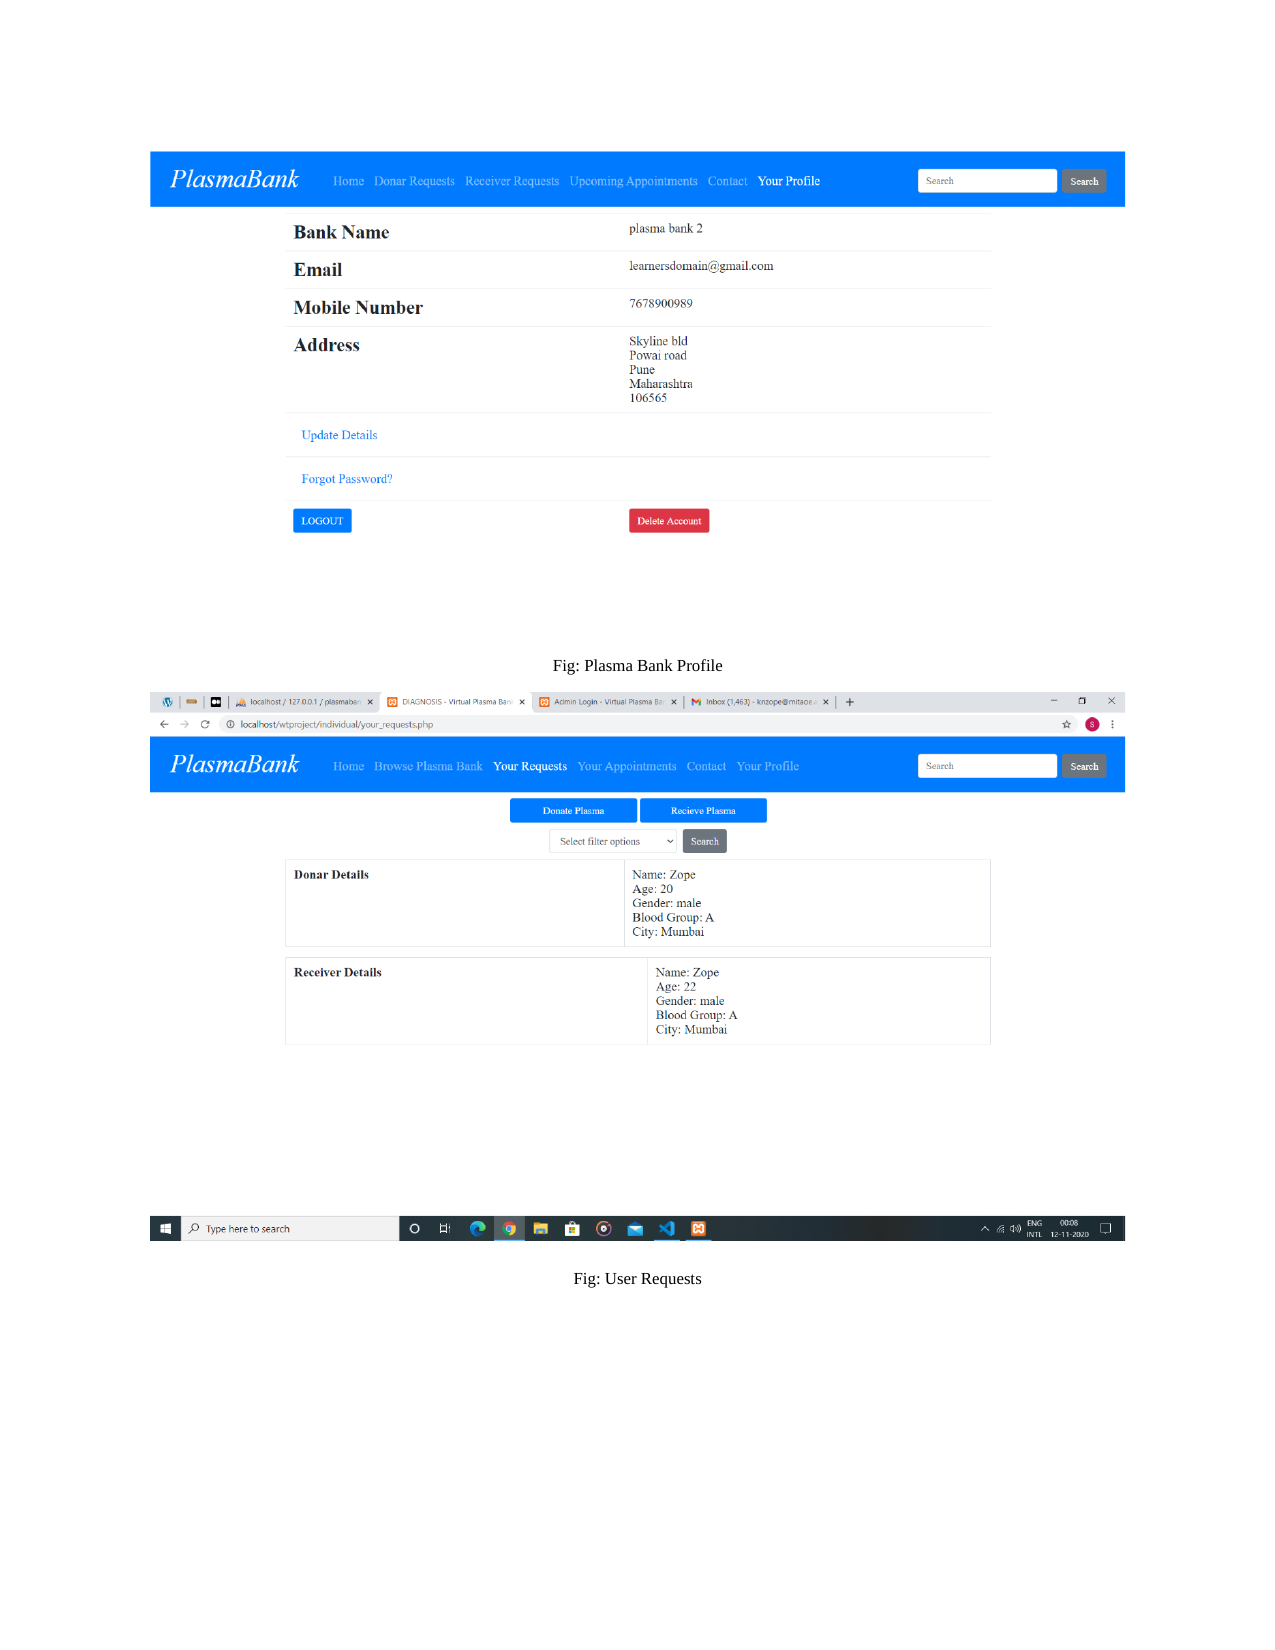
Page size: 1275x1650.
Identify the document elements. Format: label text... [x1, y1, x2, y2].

picture [150, 692, 1125, 1241]
text Fig: User Requests [150, 1254, 1125, 1288]
picture [150, 150, 1126, 626]
text Fig : Plasma Bank registration FormFig: Mail Sent using phpmailarFig: User home pageFig: User Appointment details pageFig: Plasma Bank Profile [150, 626, 1125, 675]
